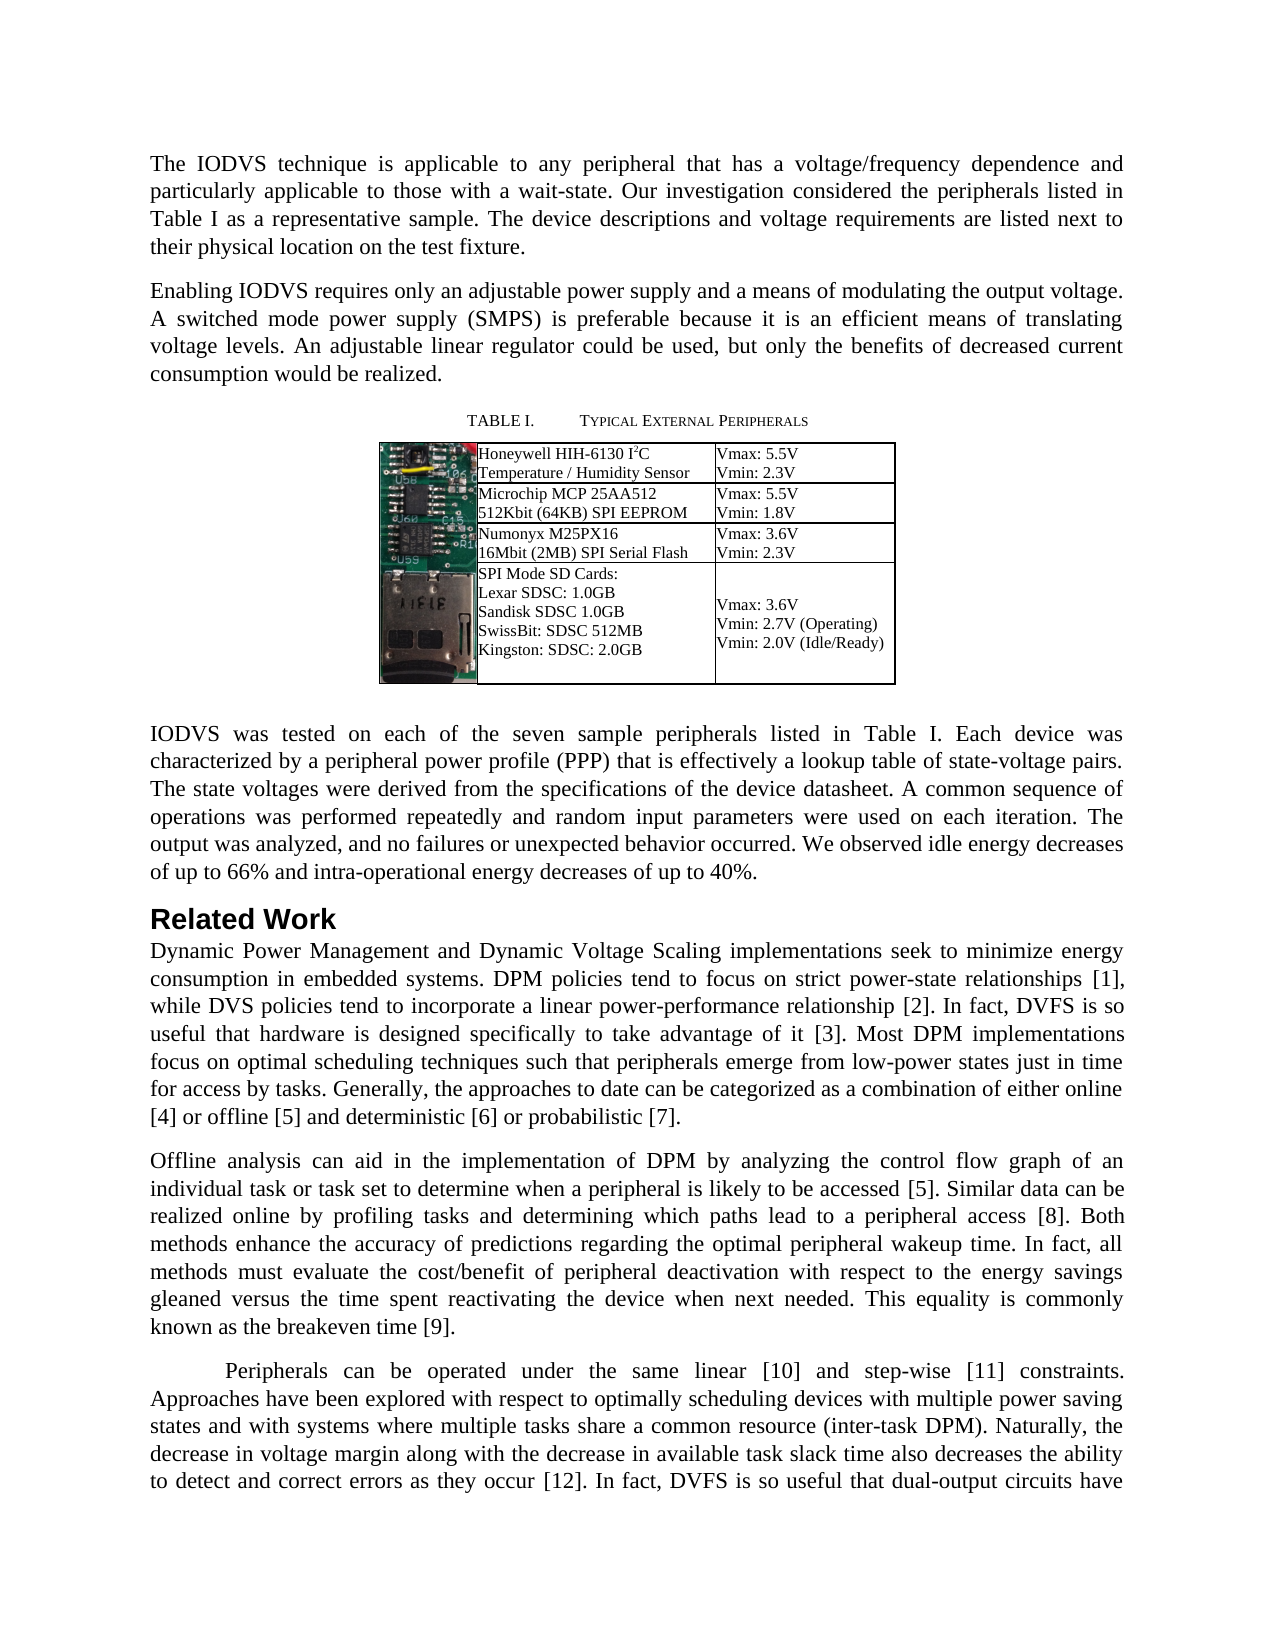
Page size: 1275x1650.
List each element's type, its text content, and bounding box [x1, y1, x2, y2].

text Offline analysis can aid in the implementation of DPM by analyzing the control flow graph of an individual task or task set to determine when a peripheral is likely to be accessed . Similar data can be realized online by profiling tasks and determining which paths lead to a peripheral access. Both methods enhance the accuracy of predictions regarding the optimal peripheral wakeup time. In fact, all methods must evaluate the cost/benefit of peripheral deactivation with respect to the energy savings gleaned versus the time spent reactivating the device when next needed. This equality is commonly known as the breakeven time. [150, 1147, 1125, 1339]
table_cell Vmax: 5.5V Vmin: 1.8V [716, 484, 894, 522]
subtitle Related Work [150, 902, 1125, 936]
table_cell SPI Mode SD Cards: Lexar SDSC: 1.0GB Sandisk SDSC 1.0GB SwissBit: SDSC 512MB Kingston: SDSC: 2.0GB [478, 563, 715, 683]
table_header Vmax: 5.5V Vmin: 2.3V [716, 444, 894, 482]
table_cell Numonyx M25PX16 16Mbit (2MB) SPI Serial Flash [478, 524, 715, 562]
table_header Honeywell HIH-6130 I2C Temperature / Humidity Sensor [478, 444, 715, 482]
picture [380, 443, 477, 683]
text IODVS was tested on each of the seven sample peripherals listed in Table I. Each device was characterized by a peripheral power profile (PPP) that is effectively a lookup table of state-voltage pairs. The state voltages were derived from the specifications of the device datasheet. A common sequence of operations was performed repeatedly and random input parameters were used on each iteration. The output was analyzed, and no failures or unexpected behavior occurred. We observed idle energy decreases of up to 66% and intra-operational energy decreases of up to 40%. [150, 720, 1125, 884]
table_cell Vmax: 3.6V Vmin: 2.3V [716, 524, 894, 562]
table_cell Microchip MCP 25AA512 512Kbit (64KB) SPI EEPROM [478, 484, 715, 522]
table_cell Vmax: 3.6V Vmin: 2.7V (Operating) Vmin: 2.0V (Idle/Ready) [716, 563, 894, 683]
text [150, 1357, 1125, 1494]
text The IODVS technique is applicable to any peripheral that has a voltage/frequency dependence and particularly applicable to those with a wait-state. Our investigation considered the peripherals listed in Table I as a representative sample. The device descriptions and voltage requirements are listed next to their physical location on the test fixture. [150, 150, 1125, 259]
text Typical External Peripherals [150, 412, 1125, 430]
text Enabling IODVS requires only an adjustable power supply and a means of modulating the output voltage. A switched mode power supply (SMPS) is preferable because it is an efficient means of translating voltage levels. An adjustable linear regulator could be used, but only the benefits of decreased current consumption would be realized. [150, 277, 1125, 386]
text Dynamic Power Management and Dynamic Voltage Scaling implementations seek to minimize energy consumption in embedded systems. DPM policies tend to focus on strict power-state relationships, while DVS policies tend to incorporate a linear power-performance relationship. In fact, DVFS is so useful that hardware is designed specifically to take advantage of it . Most DPM implementations focus on optimal scheduling techniques such that peripherals emerge from low-power states just in time for access by tasks. Generally, the approaches to date can be categorized as a combination of either online or offline and deterministic or probabilistic. [150, 937, 1125, 1129]
